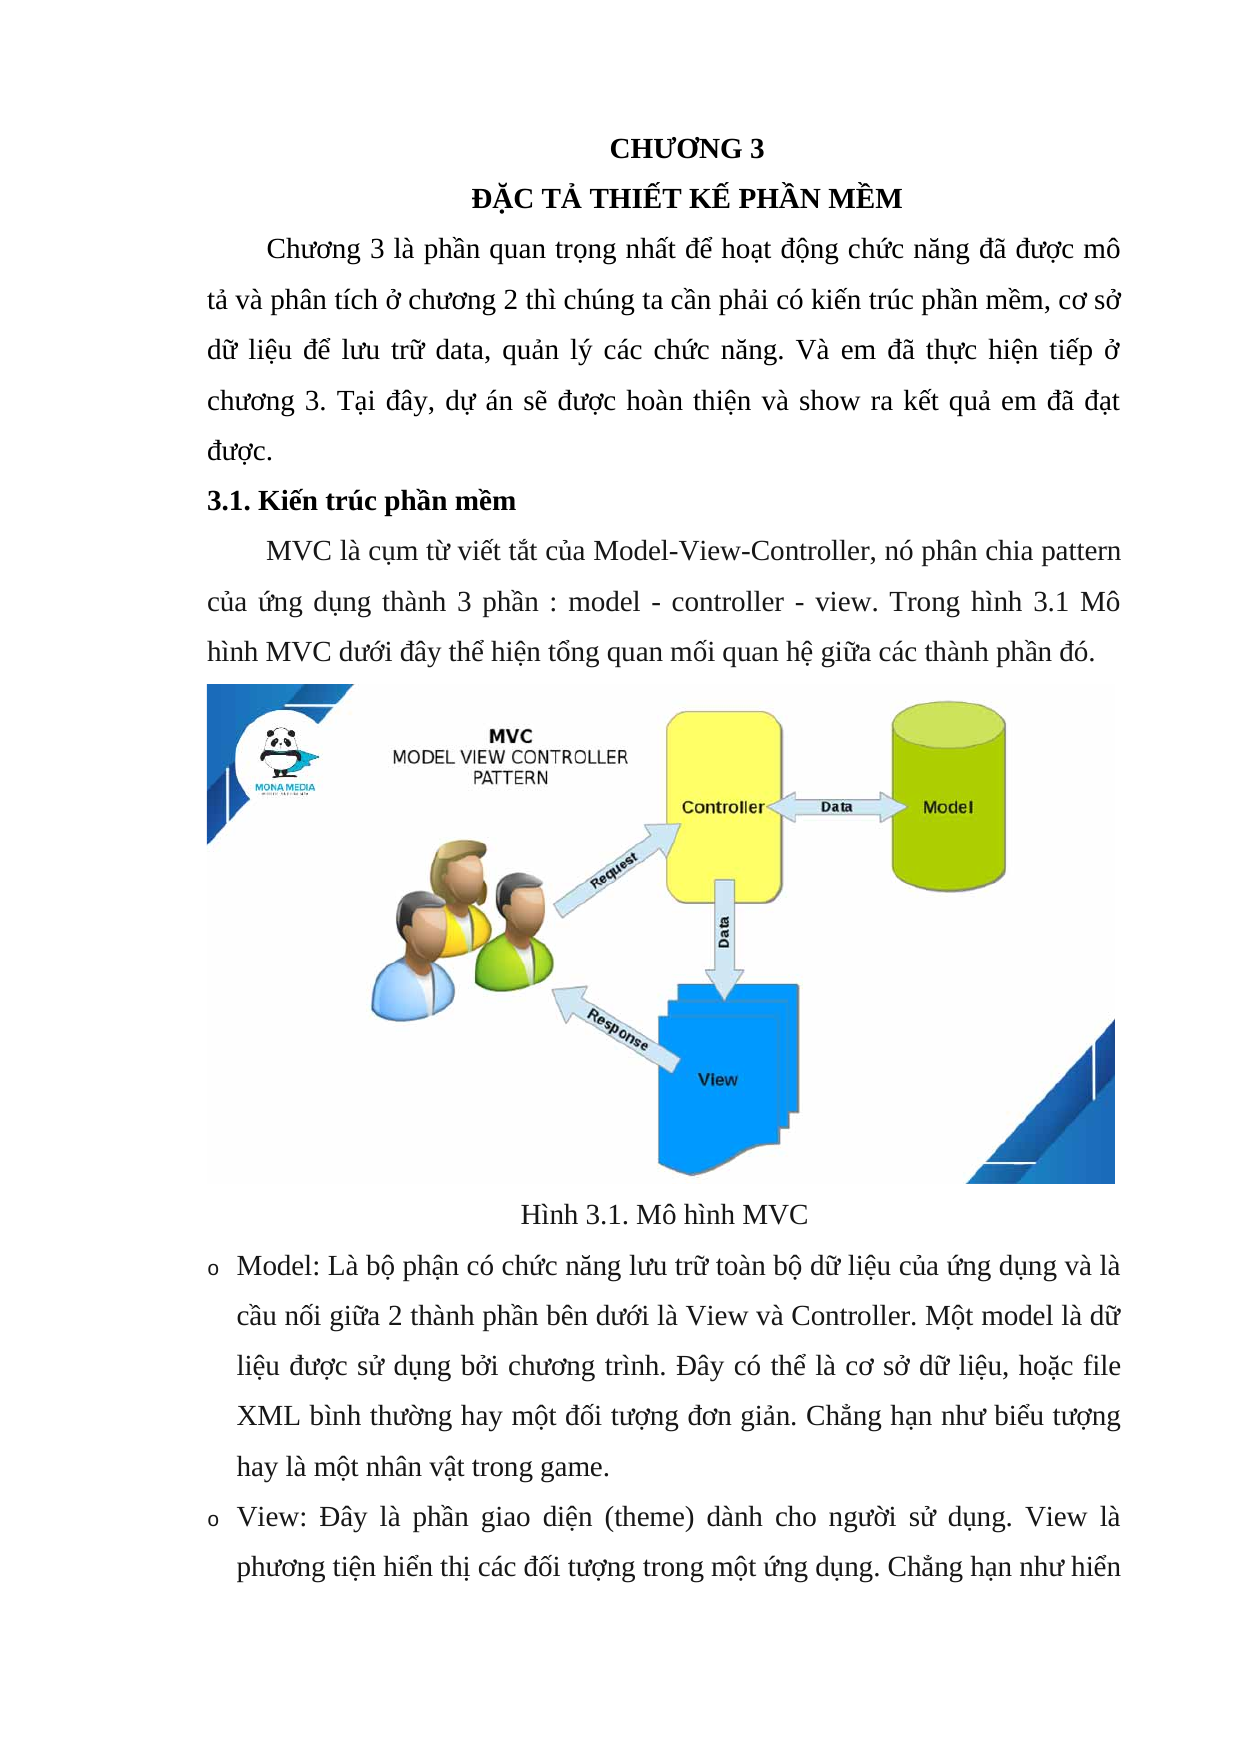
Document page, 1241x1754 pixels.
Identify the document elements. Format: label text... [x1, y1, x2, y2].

text MVC là cụm từ viết tắt của Model-View-Controller, nó phân chia pattern của ứng dụng thành 3 phần : model - controller - view. Trong hình 3.1 Mô hình MVC dưới đây thể hiện tổng quan mối quan hệ giữa các thành phần đó. [207, 533, 1122, 668]
text Hình 3.1. Mô hình MVC [207, 1197, 1122, 1231]
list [207, 1499, 1122, 1583]
subtitle CHƯƠNG 3 [252, 131, 1122, 164]
list Model: Là bộ phận có chức năng lưu trữ toàn bộ dữ liệu của ứng dụng và là cầu nối giữa 2 thành phần bên dưới là View và Controller. Một model là dữ liệu được sử dụng bởi chương trình. Đây có thể là cơ sở dữ liệu, hoặc file XML bình thường hay một đối tượng đơn giản. Chẳng hạn như biểu tượng hay là một nhân vật trong game. [207, 1248, 1122, 1482]
text Chương 3 là phần quan trọng nhất để hoạt động chức năng đã được mô tả và phân tích ở chương 2 thì chúng ta cần phải có kiến trúc phần mềm, cơ sở dữ liệu để lưu trữ data, quản lý các chức năng. Và em đã thực hiện tiếp ở chương 3. Tại đây, dự án sẽ được hoàn thiện và show ra kết quả em đã đạt được. [207, 232, 1122, 466]
picture [206, 684, 1115, 1184]
subtitle 3.1. Kiến trúc phần mềm [207, 483, 1122, 517]
subtitle ĐẶC TẢ THIẾT KẾ PHẦN MỀM [252, 181, 1122, 215]
